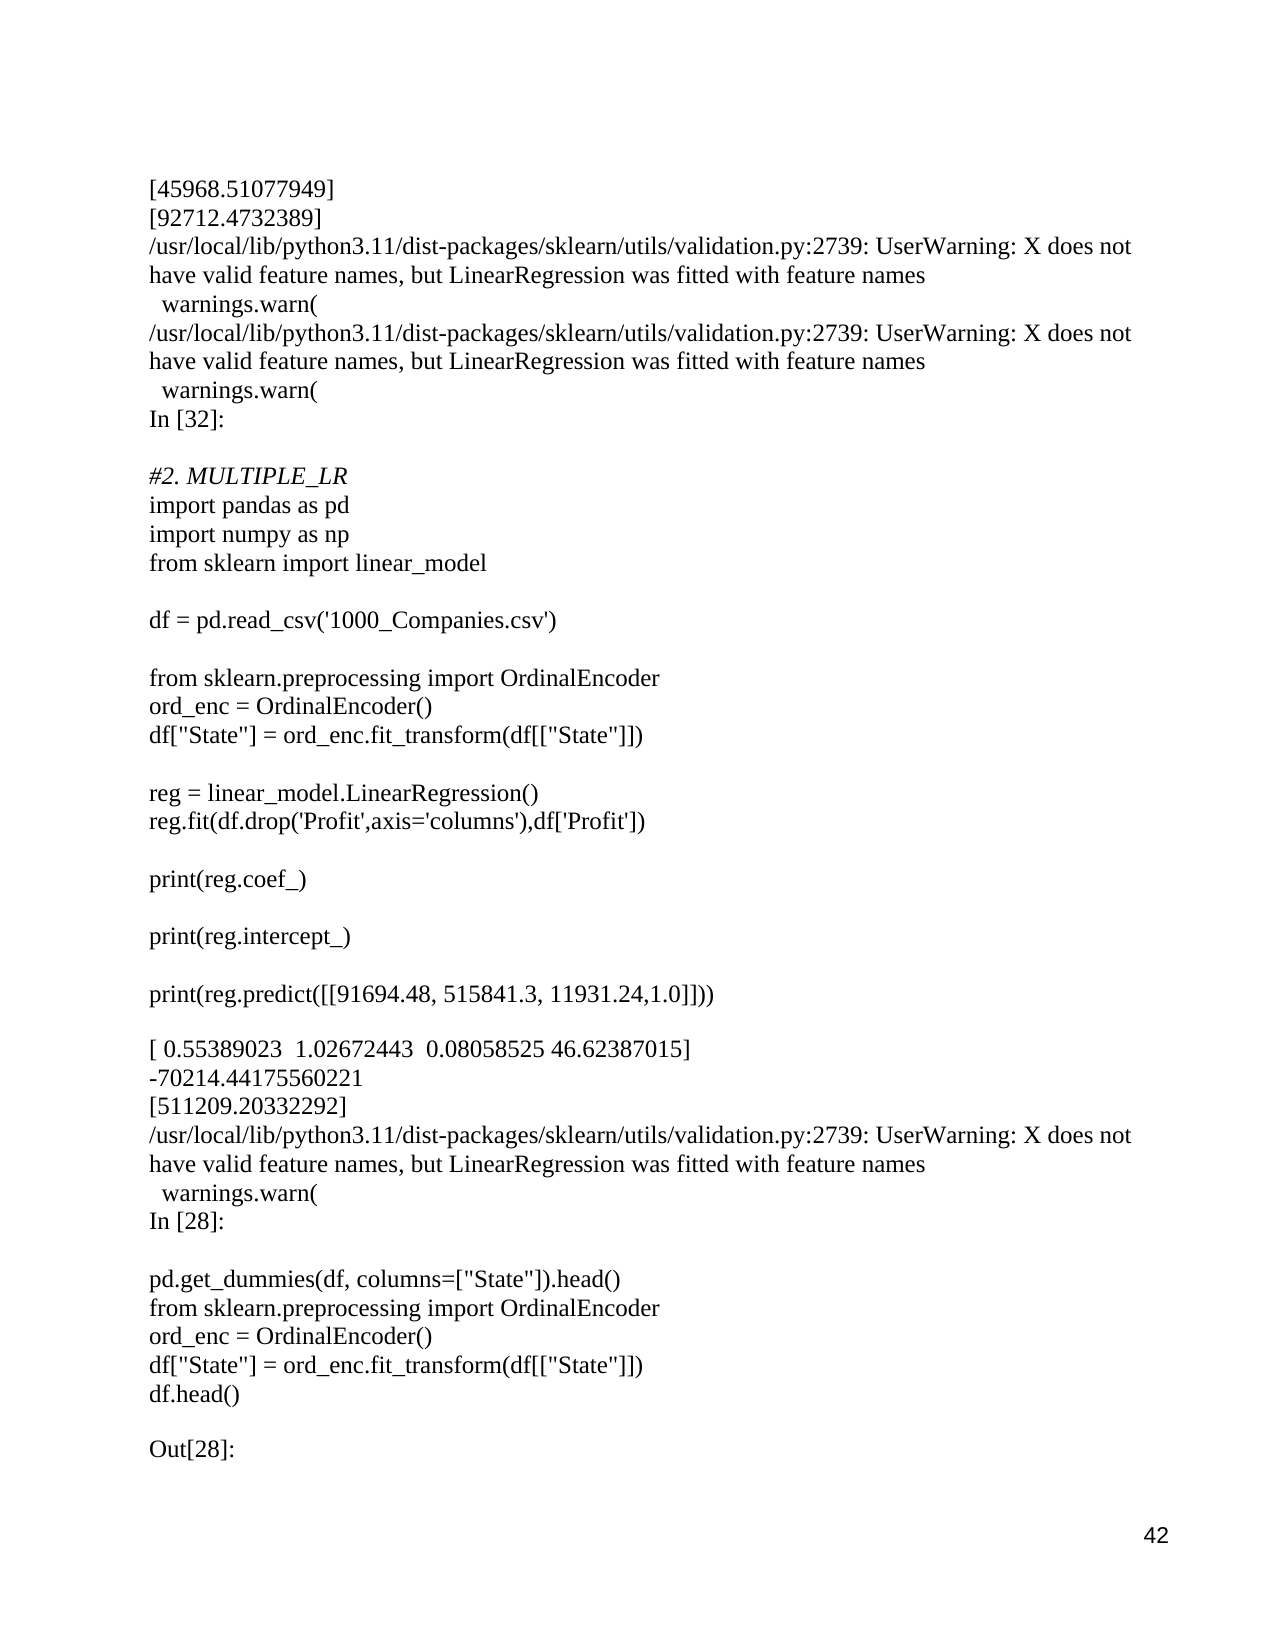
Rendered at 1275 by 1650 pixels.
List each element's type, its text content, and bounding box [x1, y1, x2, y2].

text print(reg.coef_) [149, 864, 1169, 893]
text reg.fit(df.drop('Profit',axis='columns'),df['Profit']) [149, 806, 1169, 835]
text /usr/local/lib/python3.11/dist-packages/sklearn/utils/validation.py:2739: UserWarning: X does not have valid feature names, but LinearRegression was fitted with feature names [149, 231, 1169, 289]
text /usr/local/lib/python3.11/dist-packages/sklearn/utils/validation.py:2739: UserWarning: X does not have valid feature names, but LinearRegression was fitted with feature names [149, 1120, 1169, 1178]
text /usr/local/lib/python3.11/dist-packages/sklearn/utils/validation.py:2739: UserWarning: X does not have valid feature names, but LinearRegression was fitted with feature names [149, 318, 1169, 375]
text Out[28]: [149, 1434, 1169, 1463]
text [ 0.55389023 1.02672443 0.08058525 46.62387015] [149, 1034, 1169, 1063]
text -70214.44175560221 [149, 1063, 1169, 1091]
text warnings.warn( [149, 375, 1169, 404]
text print(reg.predict([[91694.48, 515841.3, 11931.24,1.0]])) [149, 979, 1169, 1008]
text from sklearn.preprocessing import OrdinalEncoder [149, 1293, 1169, 1321]
text df["State"] = ord_enc.fit_transform(df[["State"]]) [149, 720, 1169, 749]
text [92712.4732389] [149, 203, 1169, 231]
text from sklearn import linear_model [149, 548, 1169, 576]
text print(reg.intercept_) [149, 921, 1169, 950]
text [45968.51077949] [149, 174, 1169, 203]
text df["State"] = ord_enc.fit_transform(df[["State"]]) [149, 1350, 1169, 1379]
text df.head() [149, 1379, 1169, 1408]
text from sklearn.preprocessing import OrdinalEncoder [149, 663, 1169, 691]
text import numpy as np [149, 519, 1169, 548]
text #2. MULTIPLE_LR [149, 461, 1169, 490]
text pd.get_dummies(df, columns=["State"]).head() [149, 1264, 1169, 1293]
text reg = linear_model.LinearRegression() [149, 778, 1169, 806]
text ord_enc = OrdinalEncoder() [149, 1321, 1169, 1350]
text ord_enc = OrdinalEncoder() [149, 691, 1169, 720]
text In [28]: [149, 1206, 1169, 1235]
text warnings.warn( [149, 1178, 1169, 1206]
text [511209.20332292] [149, 1091, 1169, 1120]
text import pandas as pd [149, 490, 1169, 519]
text warnings.warn( [149, 289, 1169, 318]
text In [32]: [149, 404, 1169, 433]
text df = pd.read_csv('1000_Companies.csv') [149, 605, 1169, 634]
